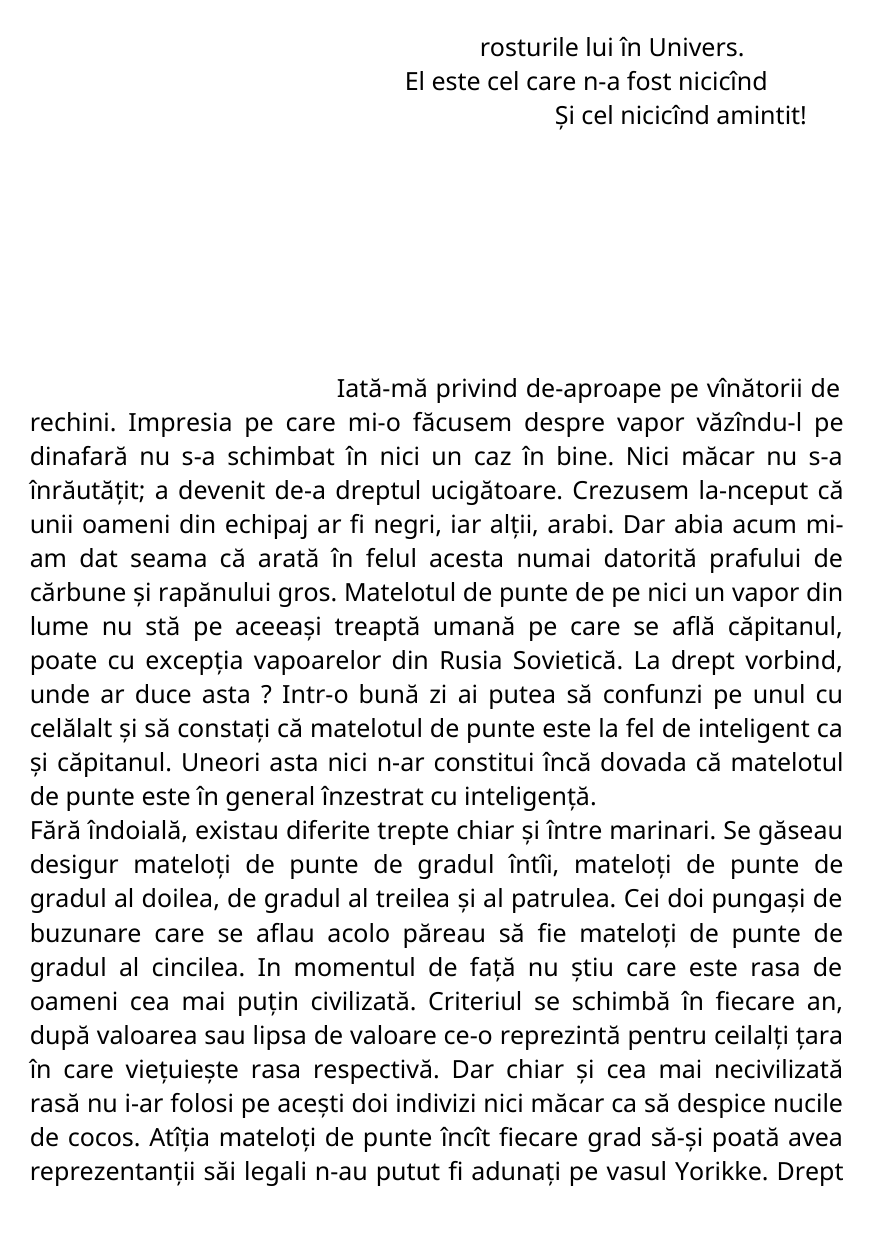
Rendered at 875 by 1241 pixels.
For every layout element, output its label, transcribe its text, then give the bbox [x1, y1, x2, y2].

text El este cel care n-a fost nicicînd Şi cel nicicînd amintit! [329, 64, 844, 132]
text Iată-mă privind de-aproape pe vînătorii de rechini. Impresia pe care mi-o făcusem despre vapor văzîndu-l pe dinafară nu s-a schimbat în nici un caz în bine. Nici măcar nu s-a înrăutăţit; a devenit de-a dreptul ucigătoare. Crezusem la-nceput că unii oameni din echipaj ar fi negri, iar alţii, arabi. Dar abia acum mi-am dat seama că arată în felul acesta numai datorită prafului de cărbune şi rapănului gros. Matelotul de punte de pe nici un vapor din lume nu stă pe aceeaşi treaptă umană pe care se află căpitanul, poate cu excepţia vapoarelor din Rusia Sovietică. La drept vorbind, unde ar duce asta ? Intr-o bună zi ai putea să confunzi pe unul cu celălalt şi să constaţi că matelotul de punte este la fel de inteligent ca şi căpitanul. Uneori asta nici n-ar constitui încă dovada că matelotul de punte este în general înzestrat cu inteligenţă. [29, 370, 844, 813]
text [29, 813, 844, 1188]
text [479, 29, 844, 64]
